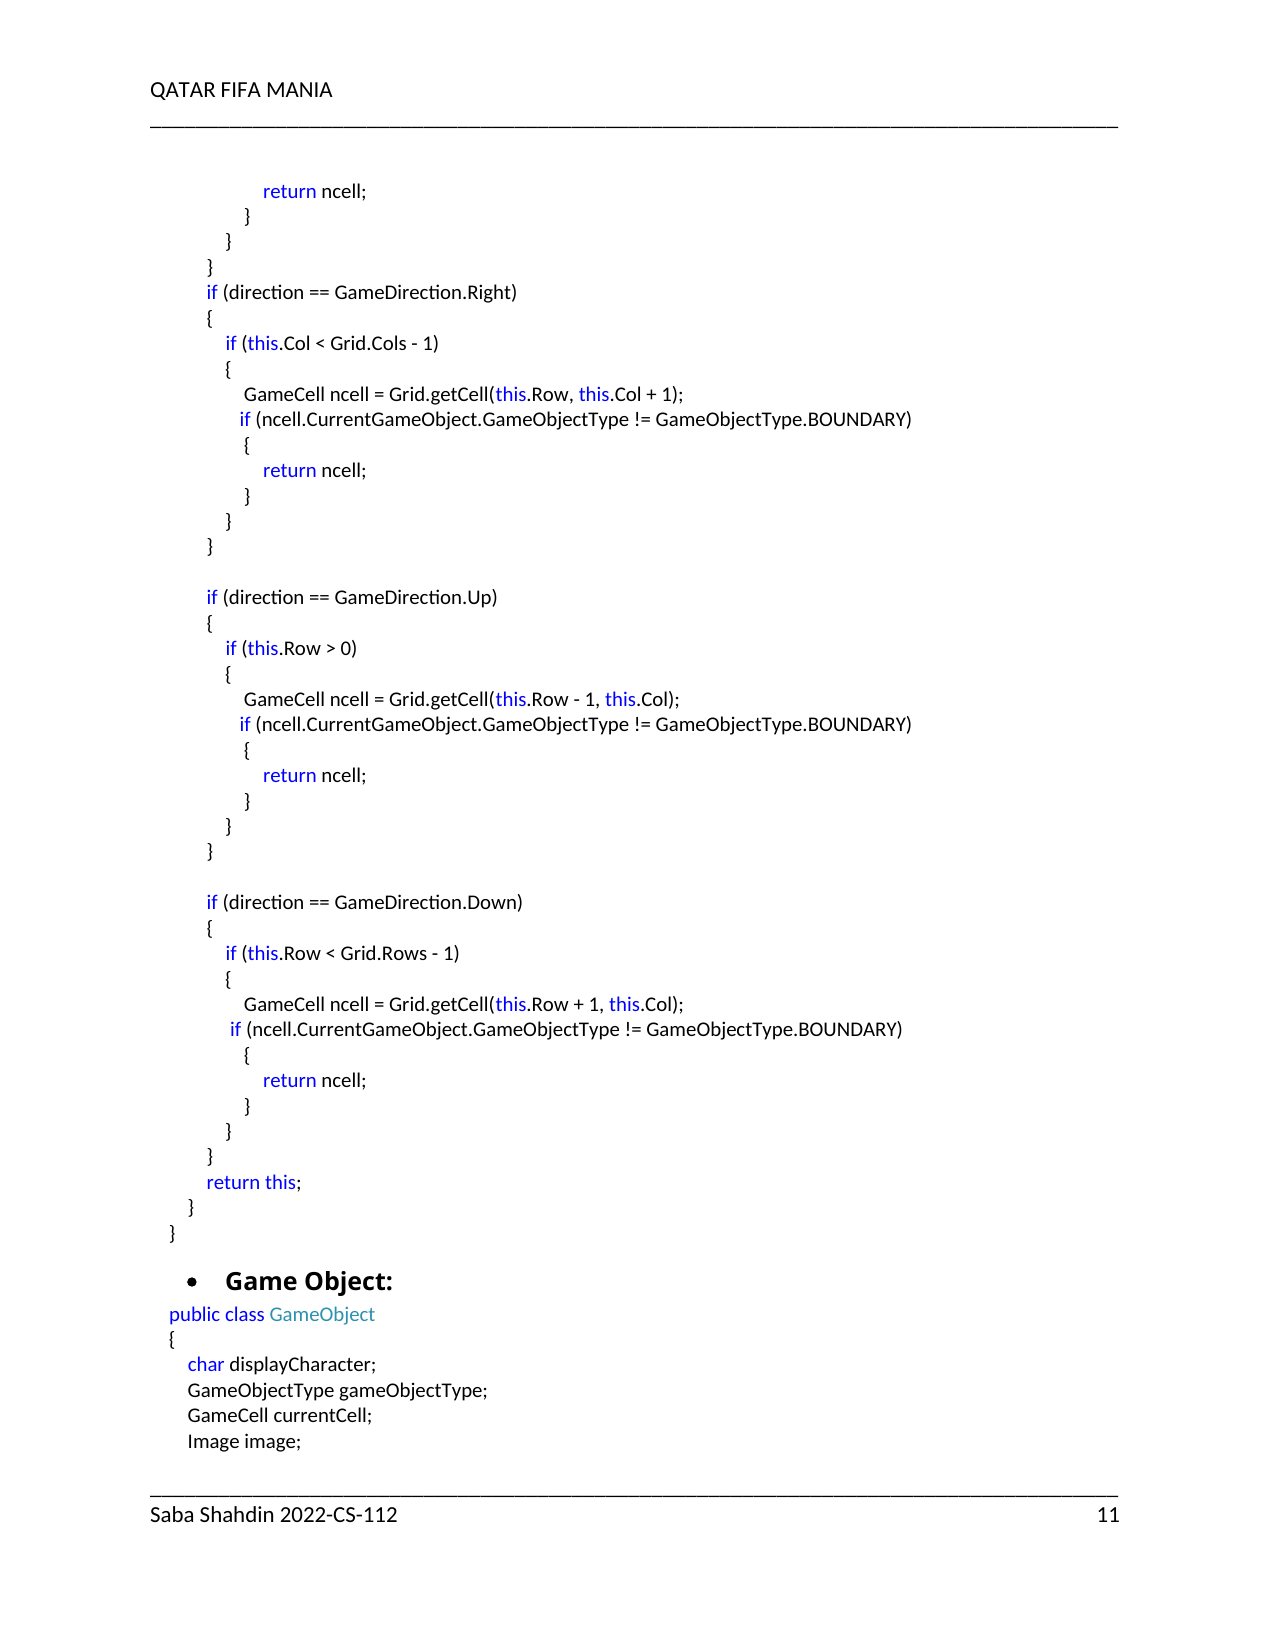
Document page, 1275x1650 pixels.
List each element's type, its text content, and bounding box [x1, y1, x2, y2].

text { [150, 915, 1125, 940]
text Image image; [150, 1428, 1125, 1453]
text if (direction == GameDirection.Down) [150, 889, 1125, 915]
text { [150, 610, 1125, 635]
text { [150, 305, 1125, 330]
text } [150, 203, 1125, 229]
text } [150, 1144, 1125, 1169]
text return ncell; [150, 1067, 1125, 1093]
text { [150, 966, 1125, 991]
text } [150, 508, 1125, 534]
text } [150, 1118, 1125, 1144]
text if (ncell.CurrentGameObject.GameObjectType != GameObjectType.BOUNDARY) [150, 712, 1125, 737]
text return ncell; [150, 457, 1125, 483]
text } [150, 254, 1125, 279]
text } [150, 1194, 1125, 1220]
text if (this.Row < Grid.Rows - 1) [150, 940, 1125, 966]
text public class GameObject [150, 1301, 1125, 1326]
subtitle Game Object: [187, 1264, 1125, 1298]
text { [150, 356, 1125, 381]
text } [150, 788, 1125, 813]
text { [150, 1042, 1125, 1067]
text } [150, 483, 1125, 508]
text { [150, 432, 1125, 457]
text if (this.Row > 0) [150, 635, 1125, 661]
text char displayCharacter; [150, 1352, 1125, 1377]
text { [150, 737, 1125, 762]
text if (direction == GameDirection.Up) [150, 584, 1125, 610]
text } [150, 534, 1125, 559]
text } [150, 1093, 1125, 1118]
text } [150, 813, 1125, 839]
text GameCell ncell = Grid.getCell(this.Row + 1, this.Col); [150, 991, 1125, 1017]
text if (ncell.CurrentGameObject.GameObjectType != GameObjectType.BOUNDARY) [150, 1017, 1125, 1042]
text } [150, 1220, 1125, 1245]
text { [150, 1326, 1125, 1352]
text GameCell ncell = Grid.getCell(this.Row, this.Col + 1); [150, 381, 1125, 407]
text GameCell ncell = Grid.getCell(this.Row - 1, this.Col); [150, 686, 1125, 712]
text if (this.Col < Grid.Cols - 1) [150, 330, 1125, 356]
text return ncell; [150, 762, 1125, 788]
text return this; [150, 1169, 1125, 1194]
text if (direction == GameDirection.Right) [150, 279, 1125, 305]
text } [150, 839, 1125, 864]
text } [150, 229, 1125, 254]
text GameCell currentCell; [150, 1402, 1125, 1428]
text return ncell; [150, 178, 1125, 203]
text GameObjectType gameObjectType; [150, 1377, 1125, 1402]
text { [150, 661, 1125, 686]
text if (ncell.CurrentGameObject.GameObjectType != GameObjectType.BOUNDARY) [150, 407, 1125, 432]
